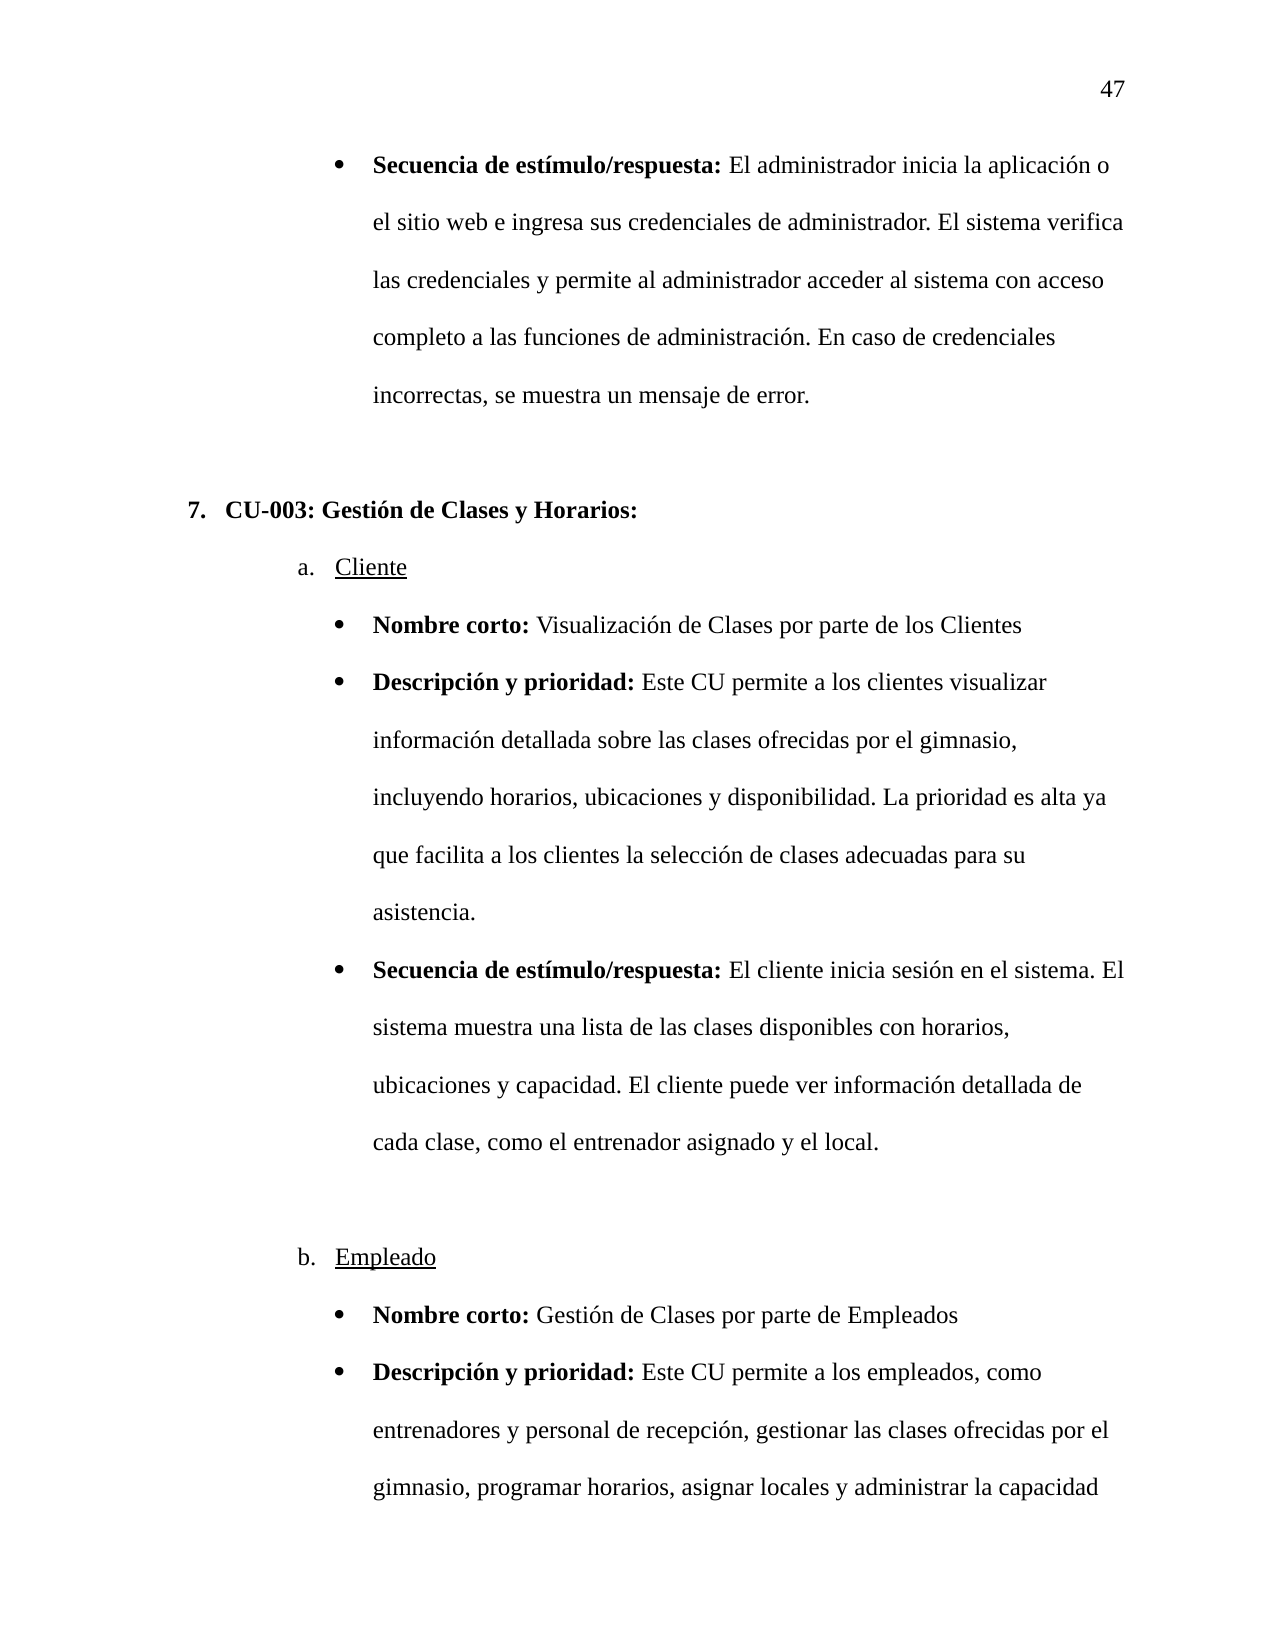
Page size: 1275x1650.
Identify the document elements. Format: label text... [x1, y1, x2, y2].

list Empleado [297, 1242, 1125, 1271]
text CU-003: Gestión de Clases y Horarios: [187, 495, 1125, 524]
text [335, 1357, 1125, 1501]
text Nombre corto: Visualización de Clases por parte de los Clientes [335, 610, 1125, 639]
text Nombre corto: Gestión de Clases por parte de Empleados [335, 1300, 1125, 1329]
text Descripción y prioridad: Este CU permite a los clientes visualizar información detallada sobre las clases ofrecidas por el gimnasio, incluyendo horarios, ubicaciones y disponibilidad. La prioridad es alta ya que facilita a los clientes la selección de clases adecuadas para su asistencia. [335, 667, 1125, 926]
list Cliente [297, 552, 1125, 581]
text Secuencia de estímulo/respuesta: El cliente inicia sesión en el sistema. El sistema muestra una lista de las clases disponibles con horarios, ubicaciones y capacidad. El cliente puede ver información detallada de cada clase, como el entrenador asignado y el local. [335, 955, 1125, 1156]
text Secuencia de estímulo/respuesta: El administrador inicia la aplicación o el sitio web e ingresa sus credenciales de administrador. El sistema verifica las credenciales y permite al administrador acceder al sistema con acceso completo a las funciones de administración. En caso de credenciales incorrectas, se muestra un mensaje de error. [335, 150, 1125, 409]
